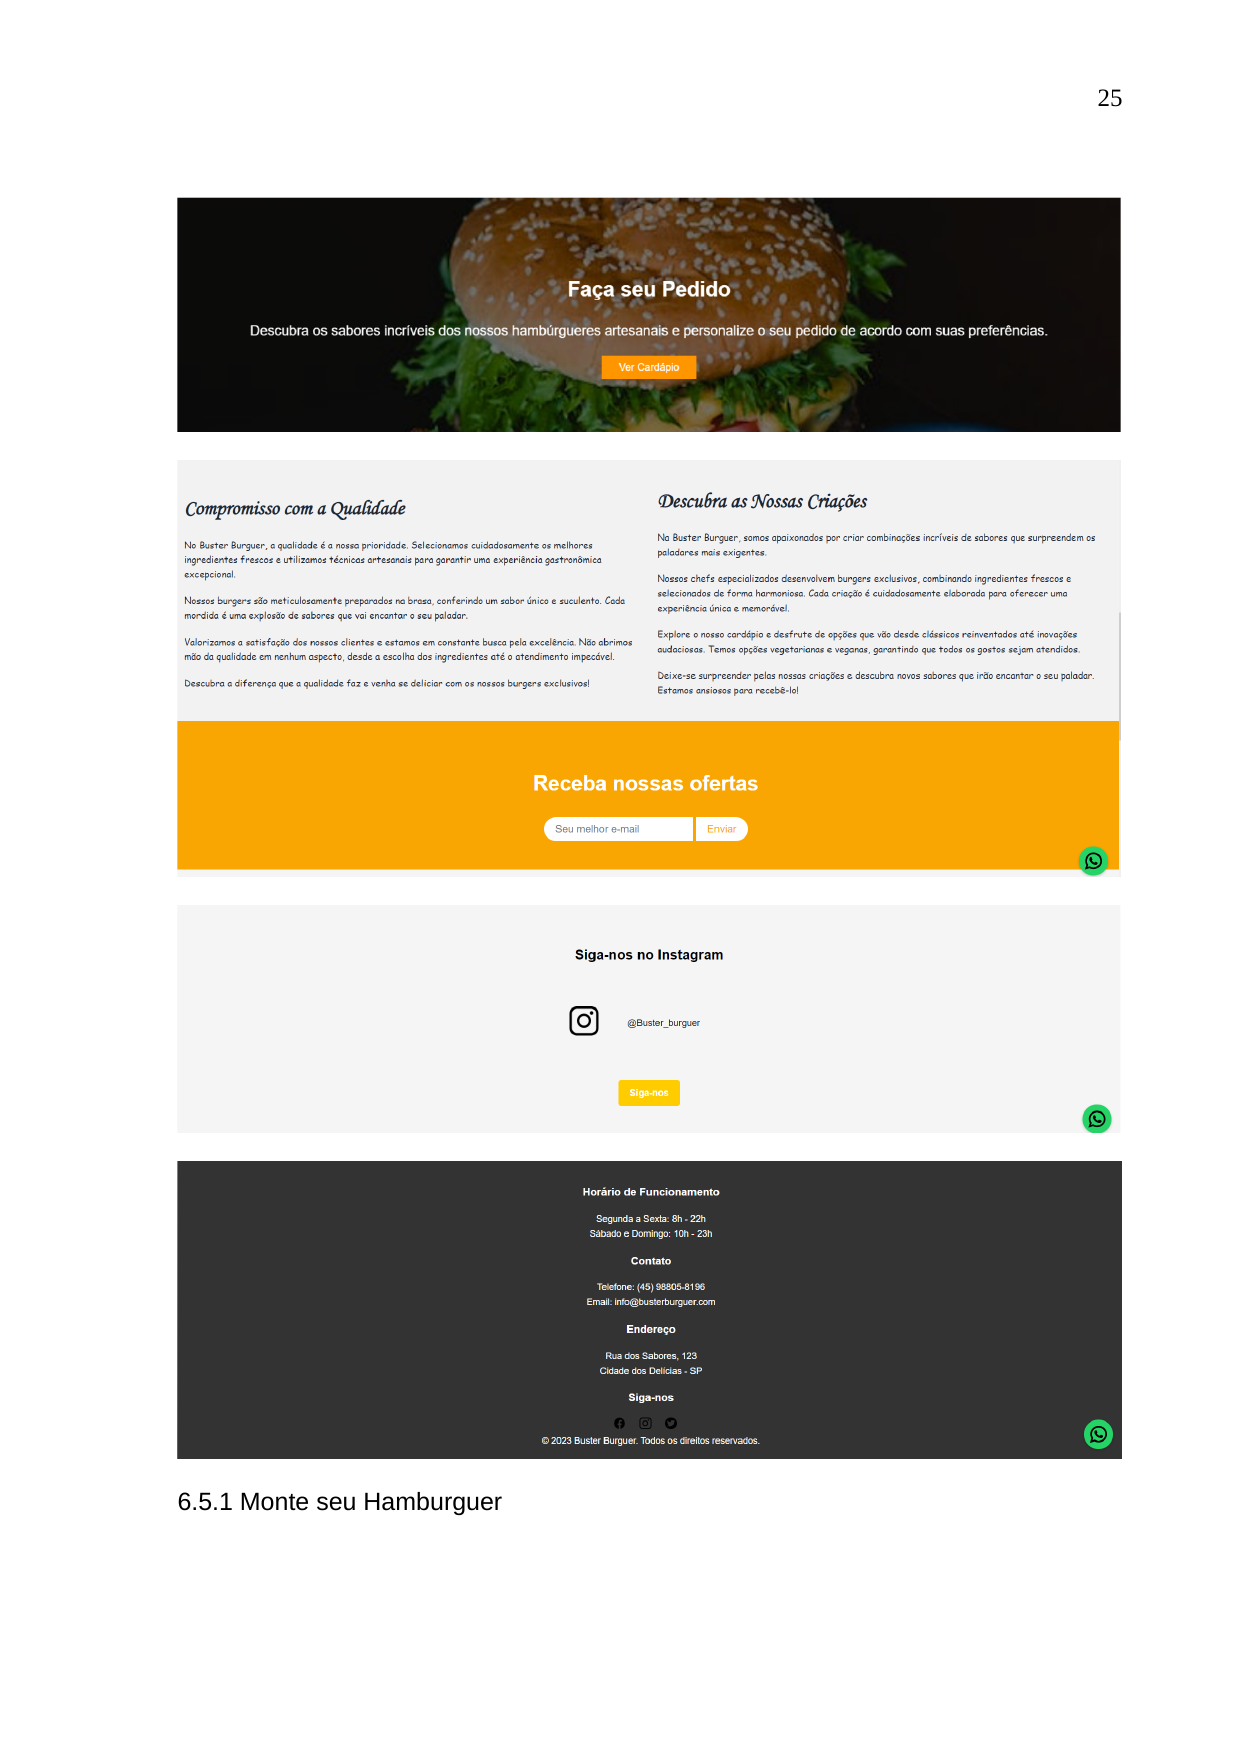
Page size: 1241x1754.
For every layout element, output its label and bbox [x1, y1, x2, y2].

picture [177, 197, 1121, 432]
picture [177, 905, 1121, 1133]
picture [177, 460, 1121, 877]
picture [177, 1161, 1122, 1459]
